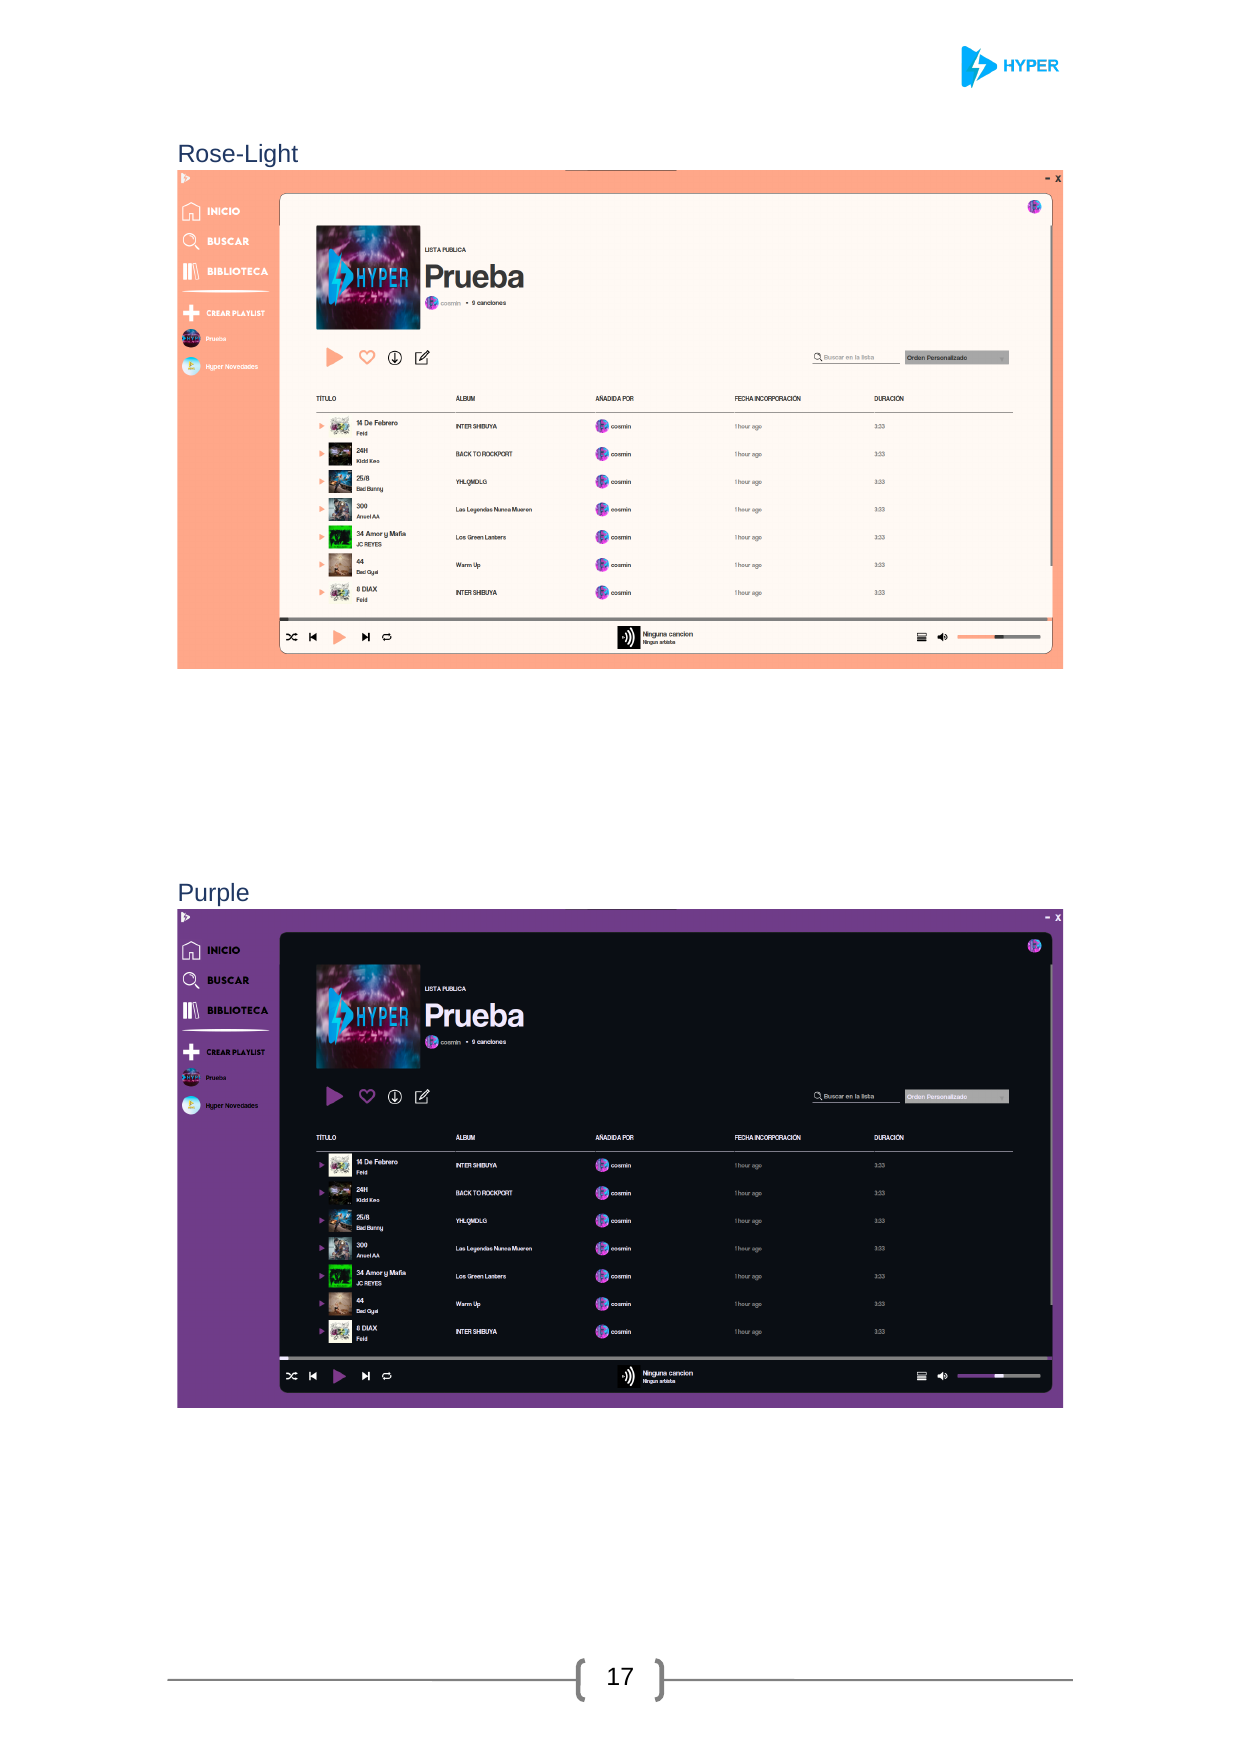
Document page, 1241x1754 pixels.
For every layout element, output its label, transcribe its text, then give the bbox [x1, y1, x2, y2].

picture [177, 909, 1064, 1408]
picture [177, 170, 1064, 669]
picture [958, 14, 1064, 120]
subtitle Purple [177, 878, 1063, 907]
subtitle Rose-Light [177, 139, 1063, 168]
